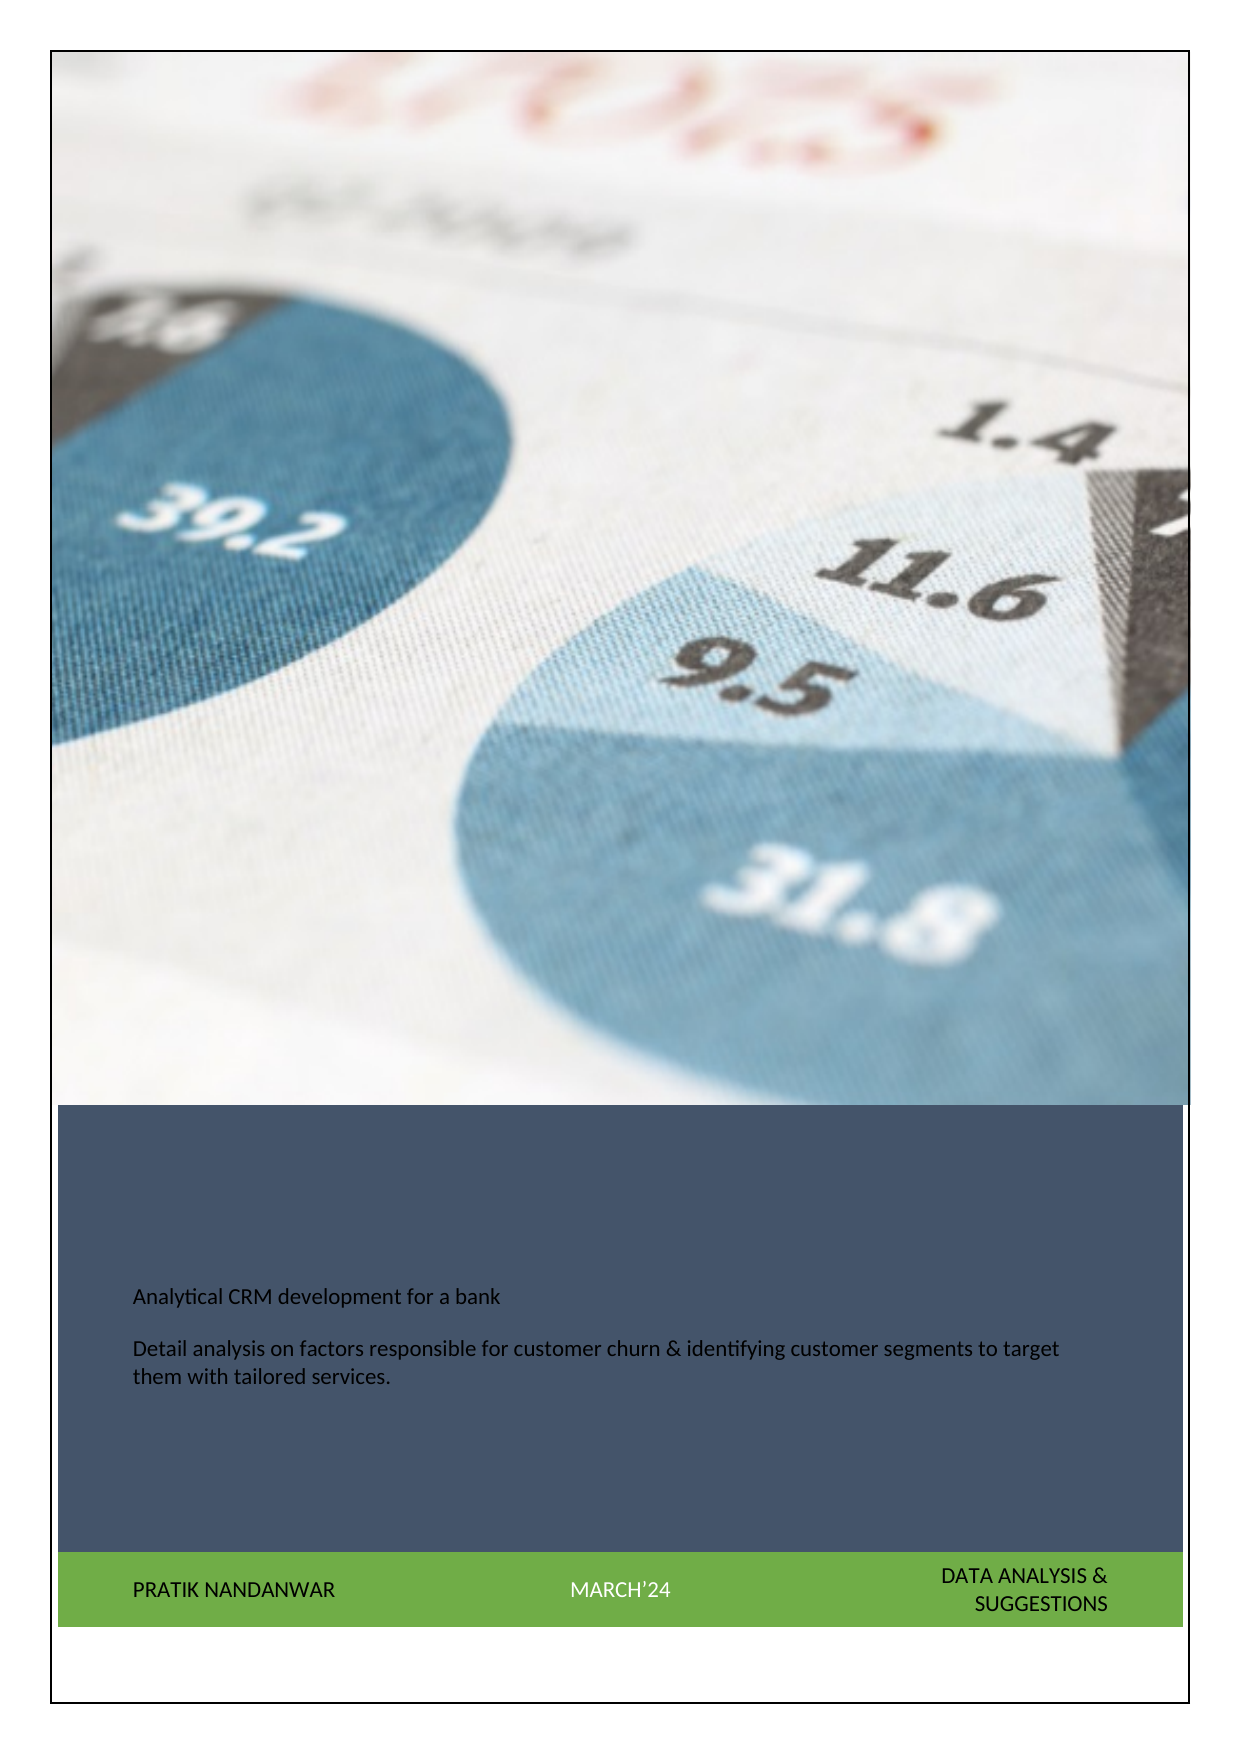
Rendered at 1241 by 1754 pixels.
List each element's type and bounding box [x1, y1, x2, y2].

picture [52, 52, 1188, 1105]
